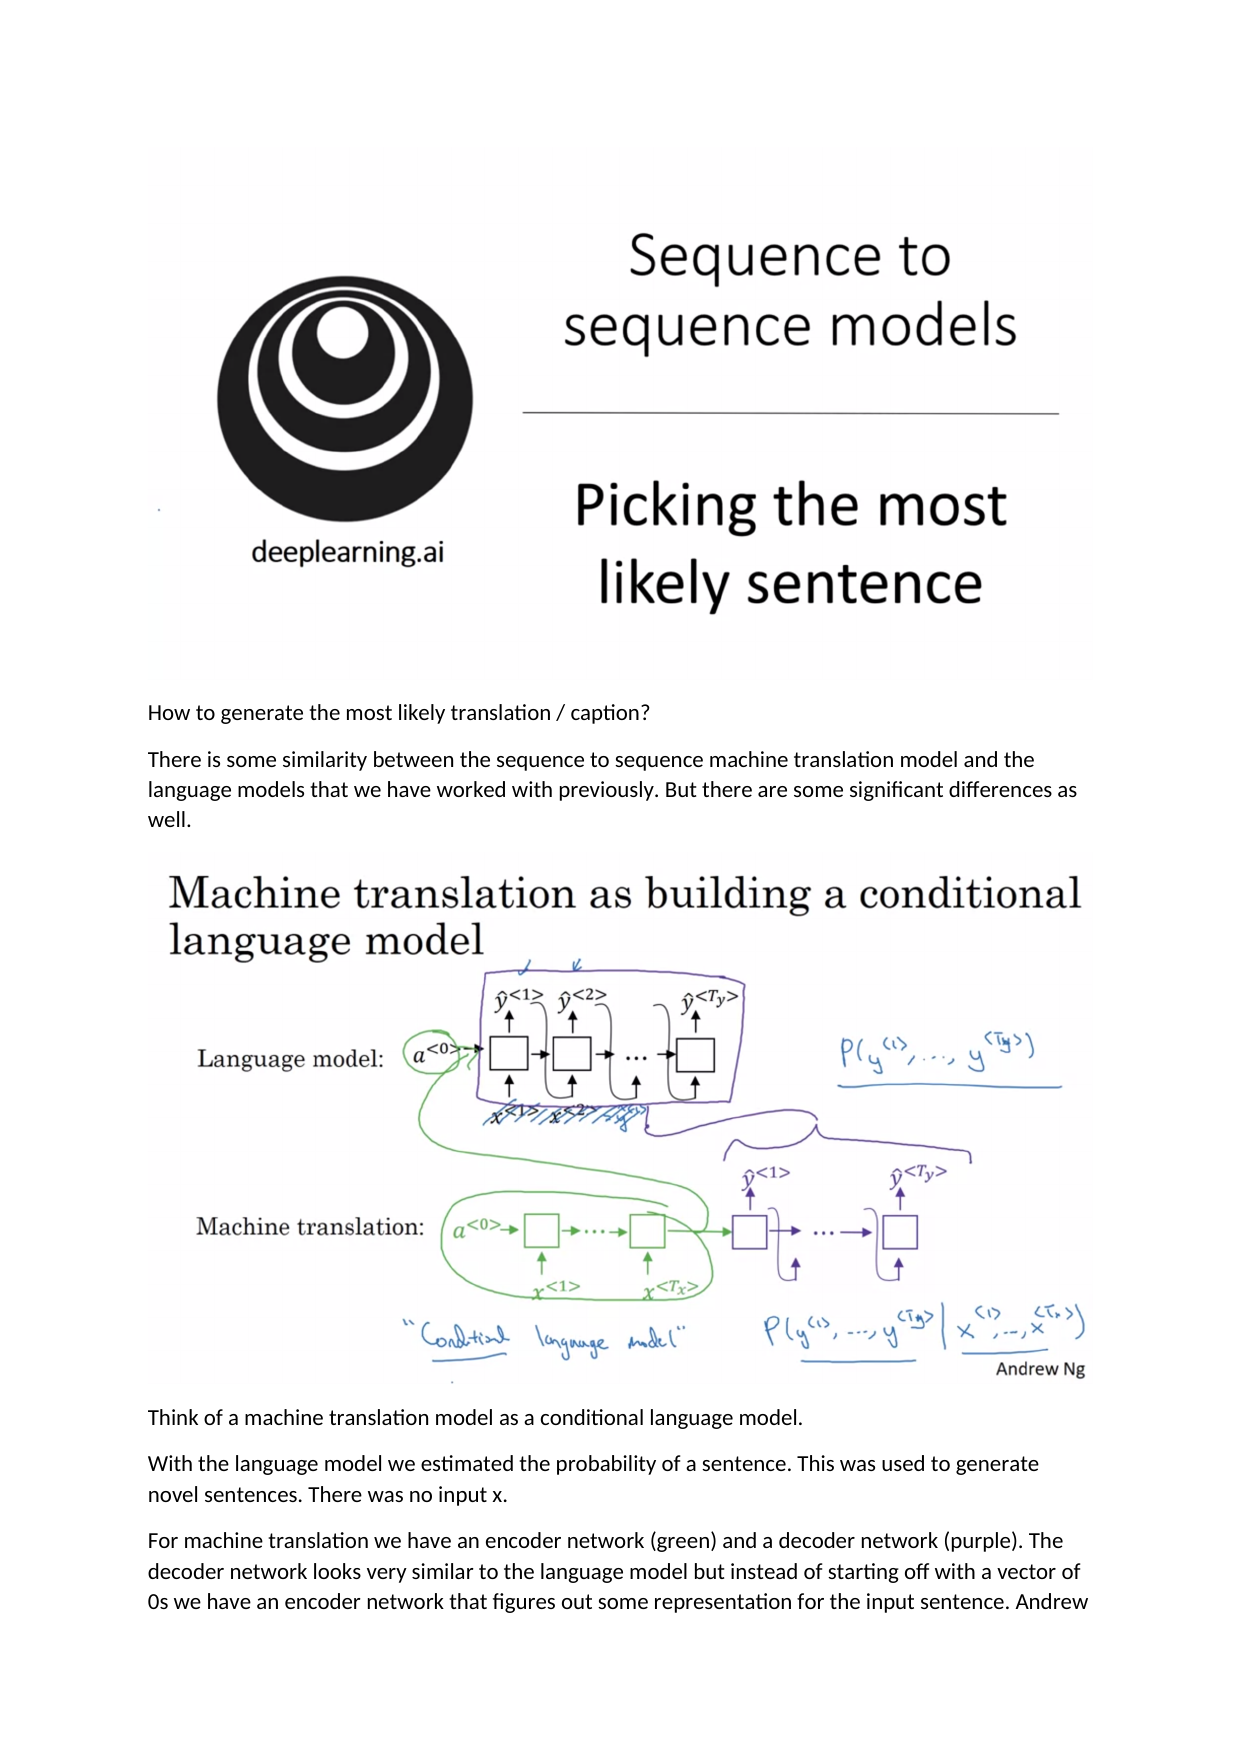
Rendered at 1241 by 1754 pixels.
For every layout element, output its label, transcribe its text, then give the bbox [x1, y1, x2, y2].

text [148, 1527, 1093, 1615]
text There is some similarity between the sequence to sequence machine translation model and the language models that we have worked with previously. But there are some significant differences as well. [148, 745, 1093, 833]
text How to generate the most likely translation / caption? [148, 698, 1093, 726]
text Think of a machine translation model as a conditional language model. [148, 1403, 1093, 1431]
text With the language model we estimated the probability of a sentence. This was used to generate novel sentences. There was no input x. [148, 1449, 1093, 1508]
picture [147, 852, 1093, 1384]
picture [147, 147, 1093, 680]
